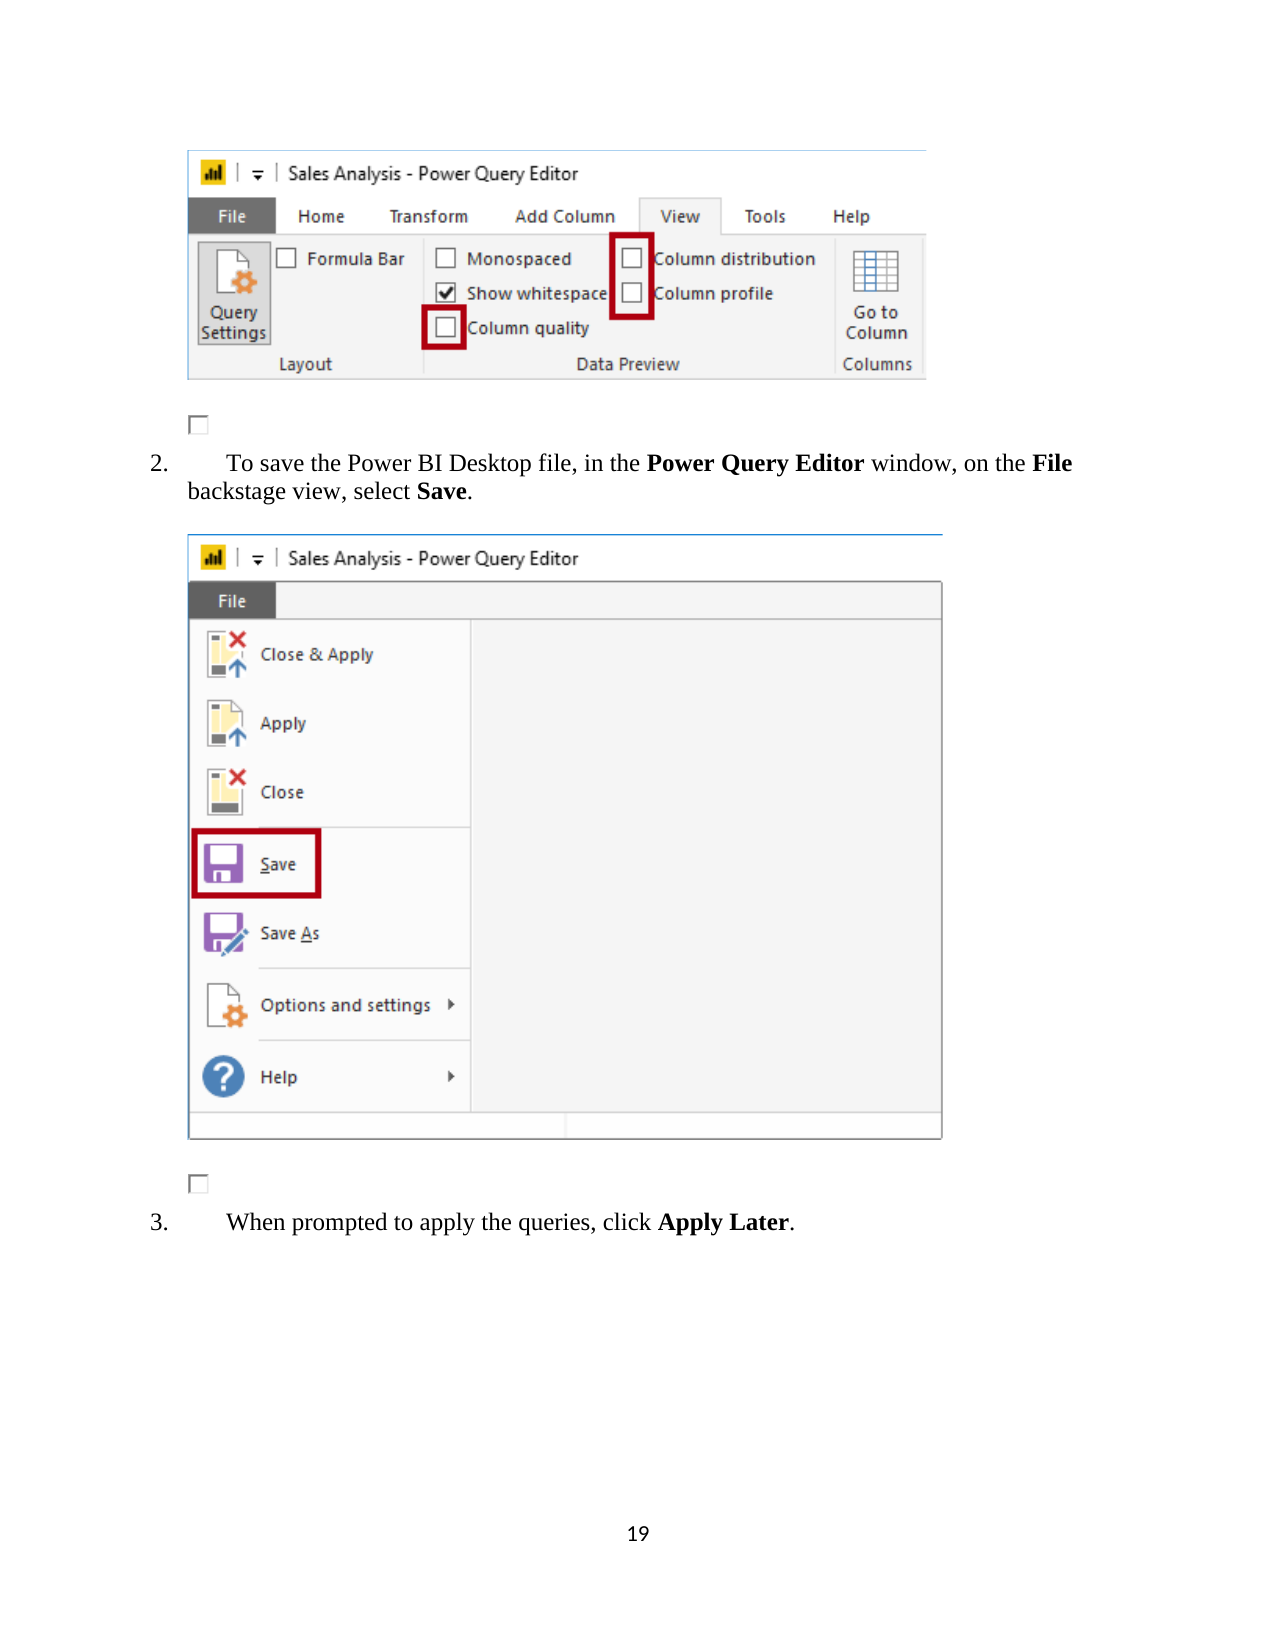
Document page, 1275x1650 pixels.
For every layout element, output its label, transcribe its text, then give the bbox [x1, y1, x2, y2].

picture [187, 534, 943, 1140]
list When prompted to apply the queries, click Apply Later. [150, 1168, 1162, 1236]
list To save the Power BI Desktop file, in the Power Query Editor window, on the File backstage view, select Save. [150, 409, 1162, 505]
picture [187, 150, 927, 380]
